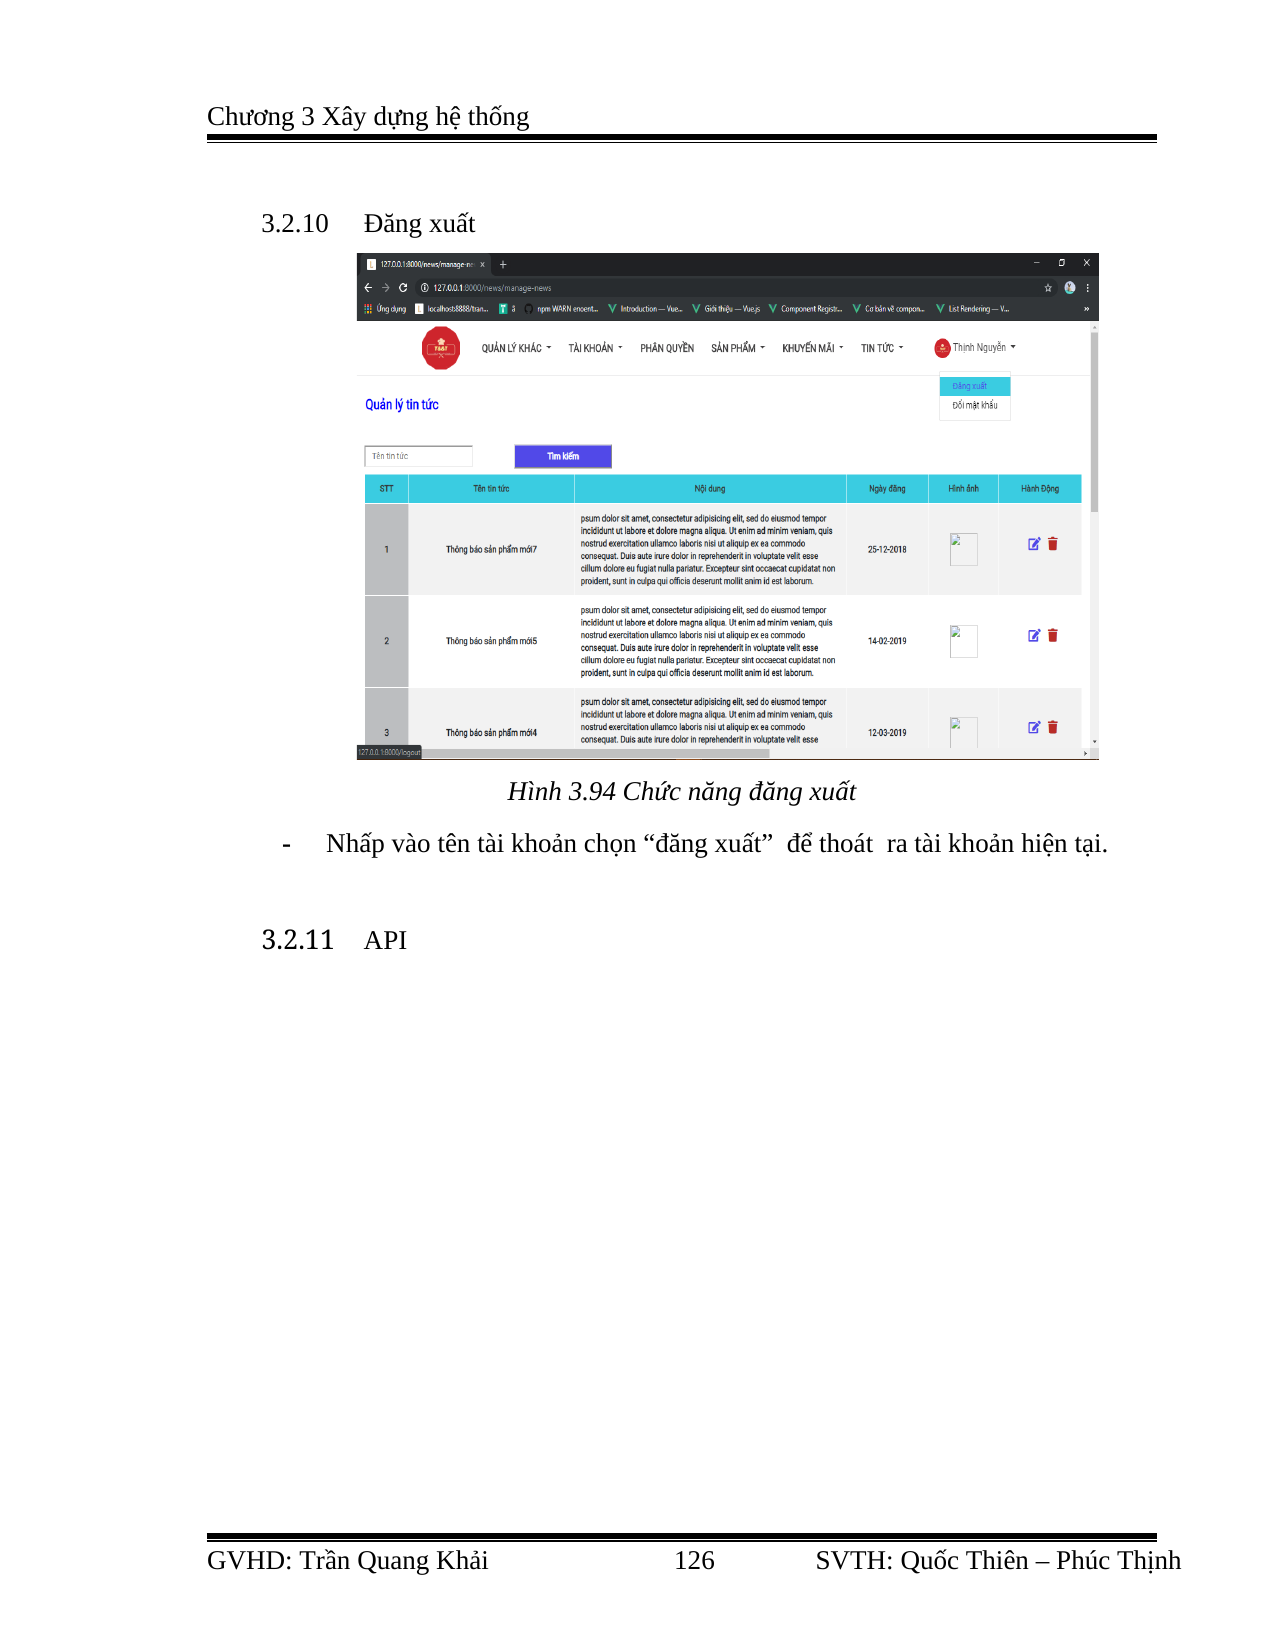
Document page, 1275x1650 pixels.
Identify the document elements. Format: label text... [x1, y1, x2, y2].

list API [261, 921, 1157, 957]
picture [356, 253, 1099, 760]
list Nhấp vào tên tài khoản chọn “đăng xuất” để thoát ra tài khoản hiện tại. [282, 827, 1157, 858]
list Đăng xuất [261, 207, 1157, 238]
